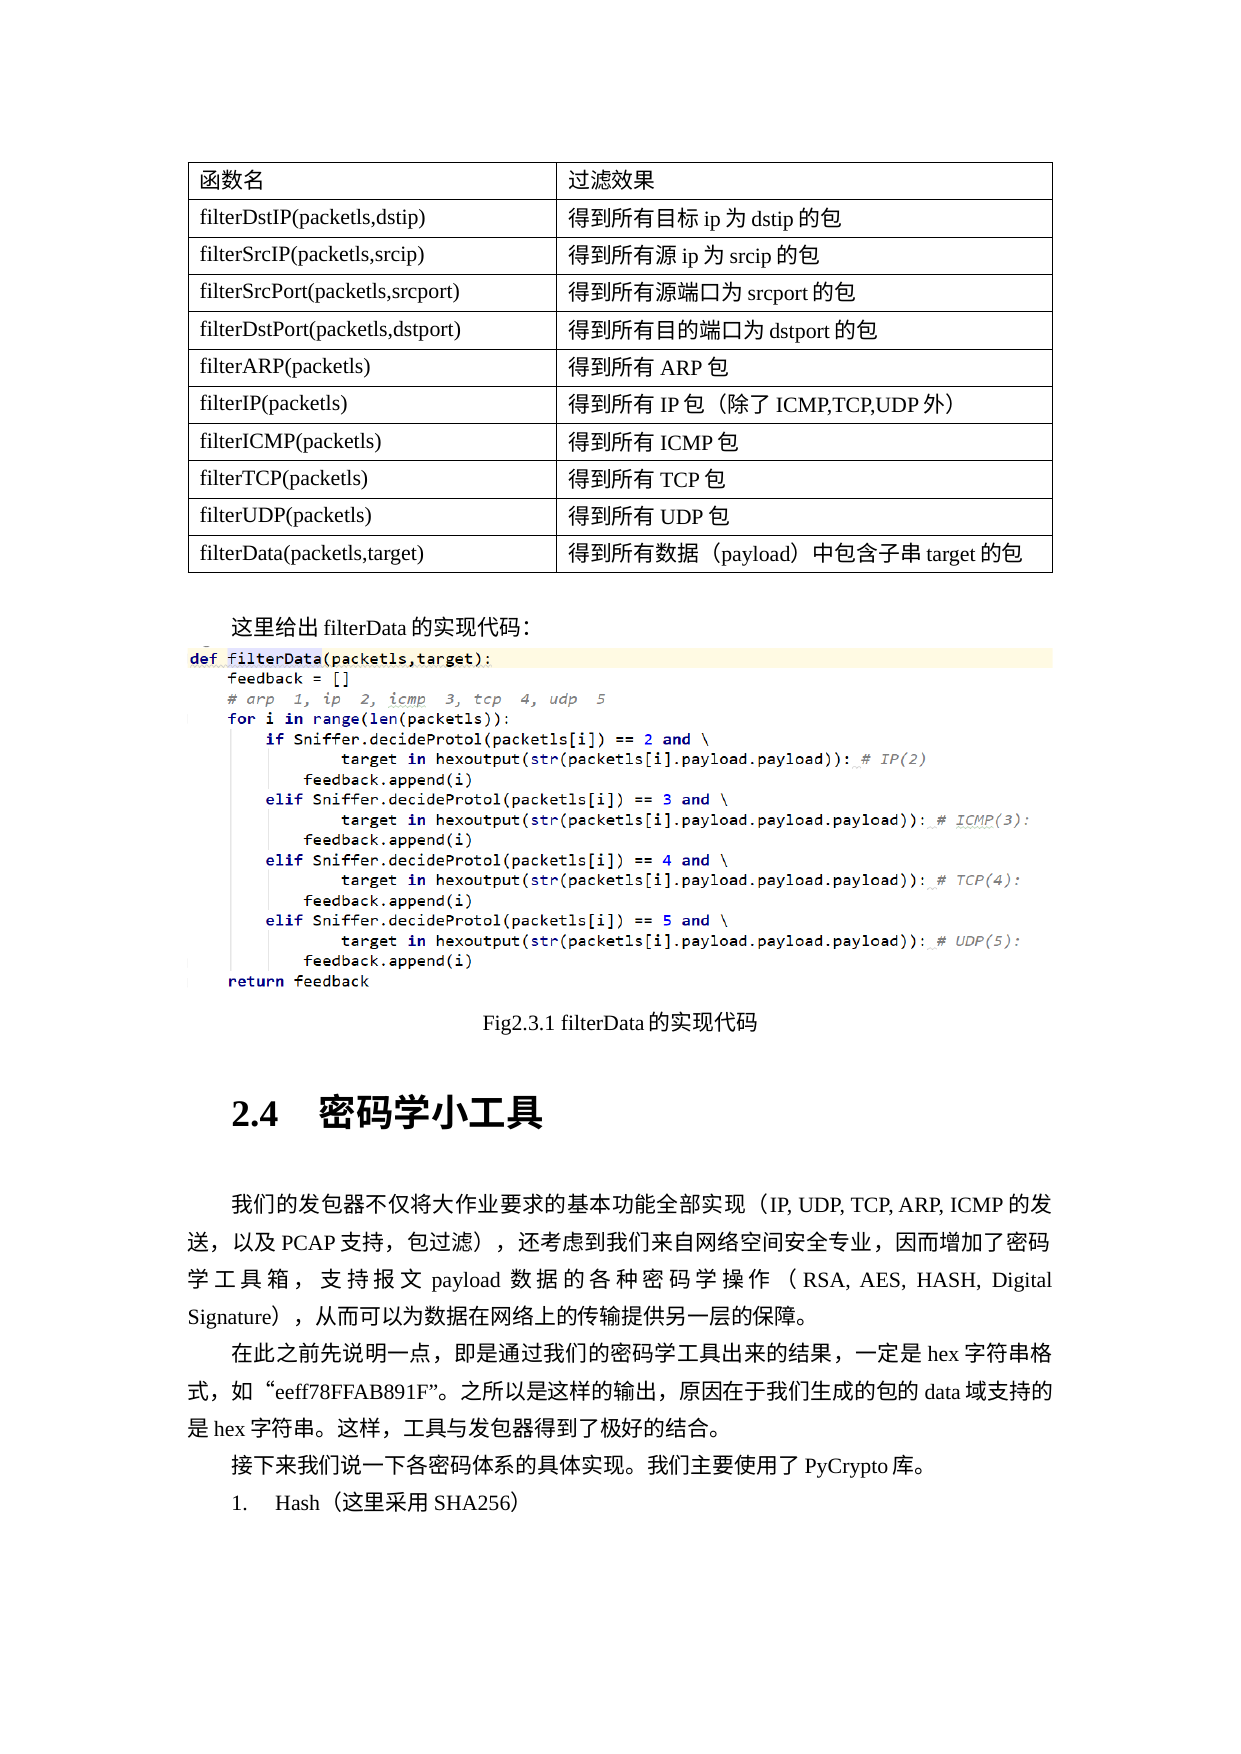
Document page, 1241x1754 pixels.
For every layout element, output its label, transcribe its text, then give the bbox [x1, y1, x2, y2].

table_cell 得到所有源端口为srcport的包 [557, 275, 1052, 311]
table_cell filterTCP(packetls) [189, 461, 556, 498]
text 在此之前先说明一点，即是通过我们的密码学工具出来的结果，一定是hex字符串格式，如“eeff78FFAB891F”。之所以是这样的输出，原因在于我们生成的包的data域支持的是hex字符串。这样，工具与发包器得到了极好的结合。 [187, 1336, 1053, 1443]
table_header 函数名 [189, 163, 556, 199]
table_cell filterICMP(packetls) [189, 424, 556, 460]
table_cell filterARP(packetls) [189, 350, 556, 386]
table_cell 得到所有源ip为srcip的包 [557, 238, 1052, 274]
table_cell filterUDP(packetls) [189, 499, 556, 535]
text 我们的发包器不仅将大作业要求的基本功能全部实现（IP, UDP, TCP, ARP, ICMP的发送，以及PCAP支持，包过滤），还考虑到我们来自网络空间安全专业，因而增加了密码学工具箱，支持报文payload数据的各种密码学操作（RSA, AES, HASH, Digital Signature），从而可以为数据在网络上的传输提供另一层的保障。 [187, 1187, 1053, 1331]
table_cell filterSrcIP(packetls,srcip) [189, 238, 556, 274]
text 2.4 密码学小工具 [187, 1078, 1053, 1143]
table_cell 得到所有目的端口为dstport的包 [557, 312, 1052, 348]
table_cell filterDstPort(packetls,dstport) [189, 312, 556, 348]
table_cell filterDstIP(packetls,dstip) [189, 200, 556, 237]
text 这里给出filterData的实现代码： [187, 609, 1053, 642]
table_cell filterIP(packetls) [189, 387, 556, 423]
table_cell 得到所有IP包（除了ICMP,TCP,UDP外） [557, 387, 1052, 423]
table_cell 得到所有目标ip为dstip的包 [557, 200, 1052, 237]
picture [187, 646, 1053, 990]
table_cell 得到所有ARP包 [557, 350, 1052, 386]
text 接下来我们说一下各密码体系的具体实现。我们主要使用了PyCrypto库。 [187, 1448, 1053, 1480]
table_cell 得到所有数据（payload）中包含子串target的包 [557, 536, 1052, 572]
list Hash（这里采用SHA256） [231, 1485, 1053, 1517]
table_cell 得到所有UDP包 [557, 499, 1052, 535]
text Fig2.3.1 filterData的实现代码 [187, 1004, 1053, 1037]
table_cell filterData(packetls,target) [189, 536, 556, 572]
table_cell 得到所有TCP包 [557, 461, 1052, 498]
table_cell filterSrcPort(packetls,srcport) [189, 275, 556, 311]
table_cell 得到所有ICMP包 [557, 424, 1052, 460]
table_header 过滤效果 [557, 163, 1052, 199]
